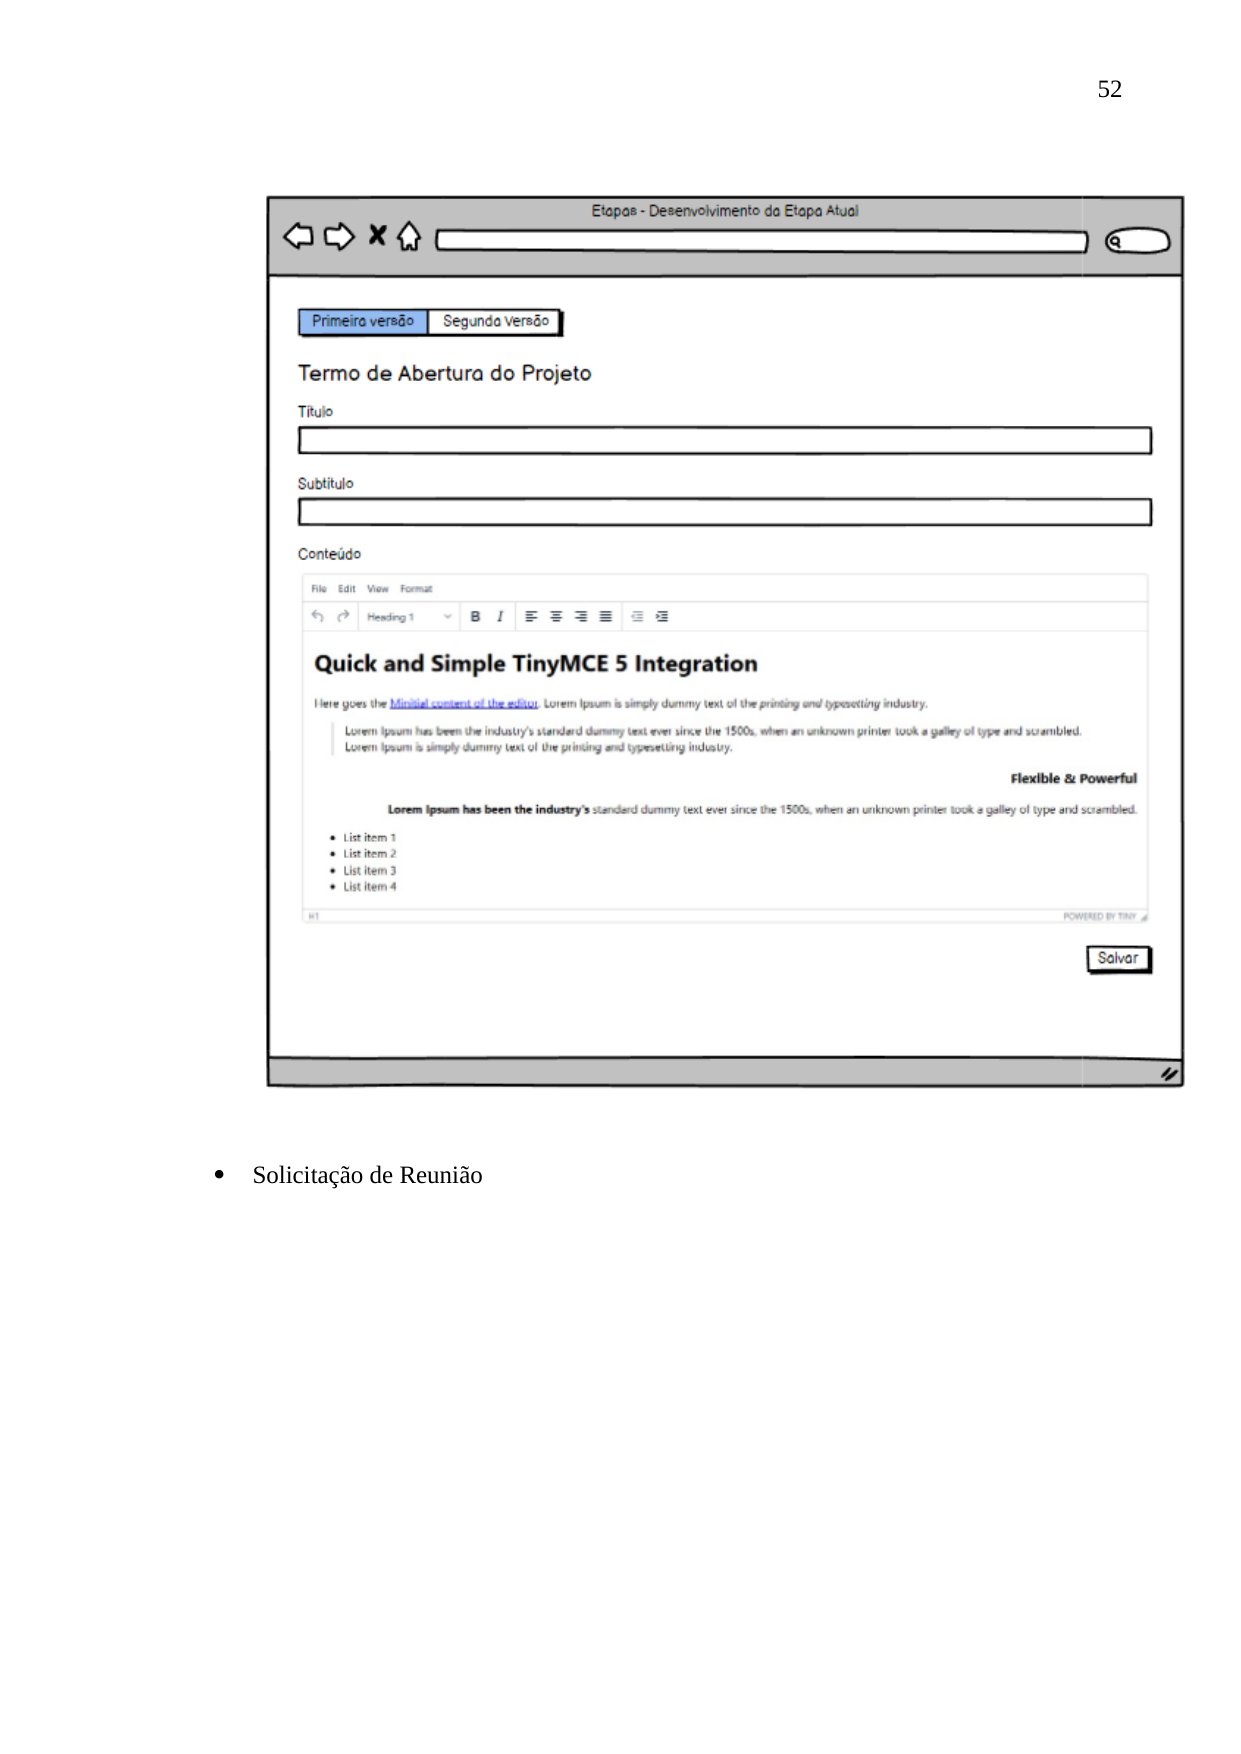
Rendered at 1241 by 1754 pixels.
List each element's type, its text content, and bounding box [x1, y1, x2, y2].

list Solicitação de Reunião [215, 1161, 1122, 1189]
picture [252, 177, 1198, 1103]
